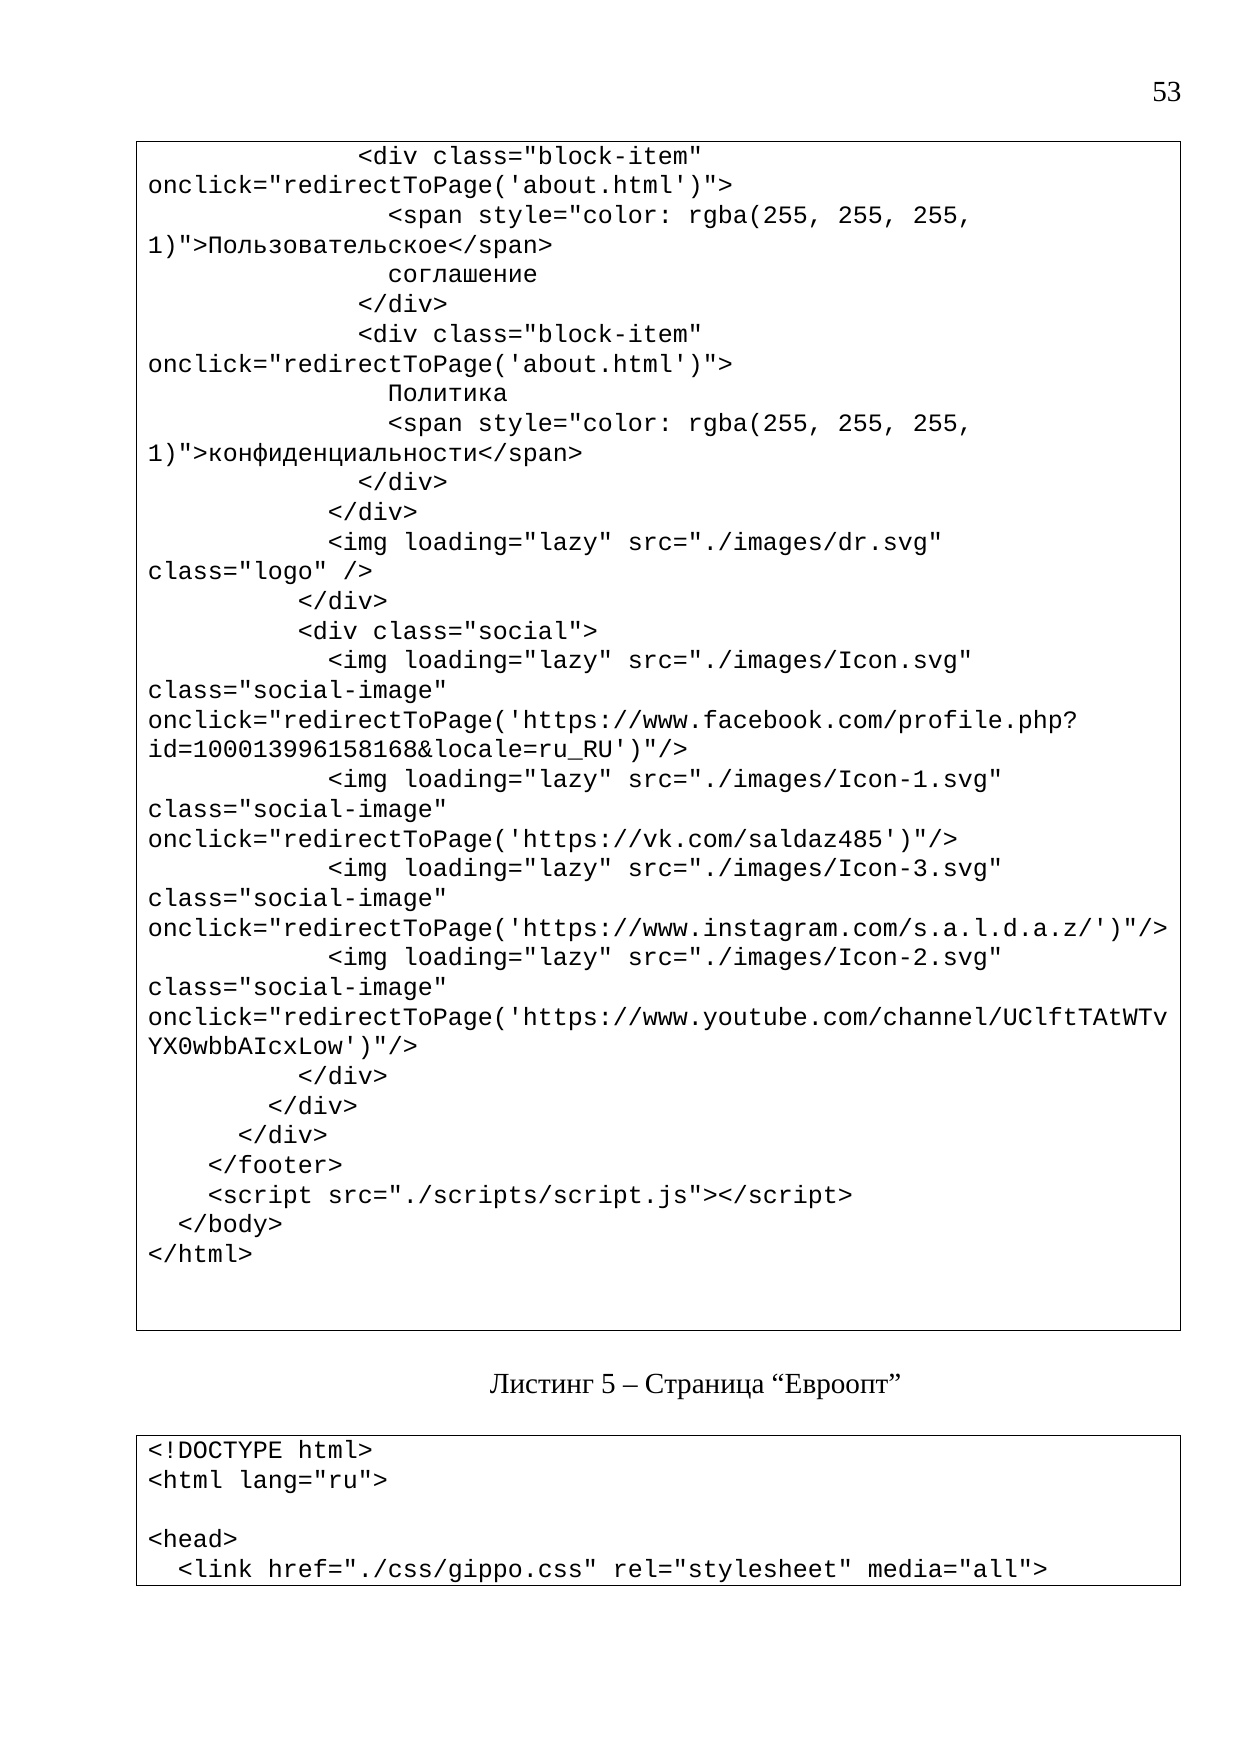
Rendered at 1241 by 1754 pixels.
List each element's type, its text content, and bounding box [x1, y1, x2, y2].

text Листинг 5 – Страница “Евроопт” [136, 1366, 1181, 1399]
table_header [137, 1436, 1180, 1584]
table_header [137, 142, 1180, 1329]
